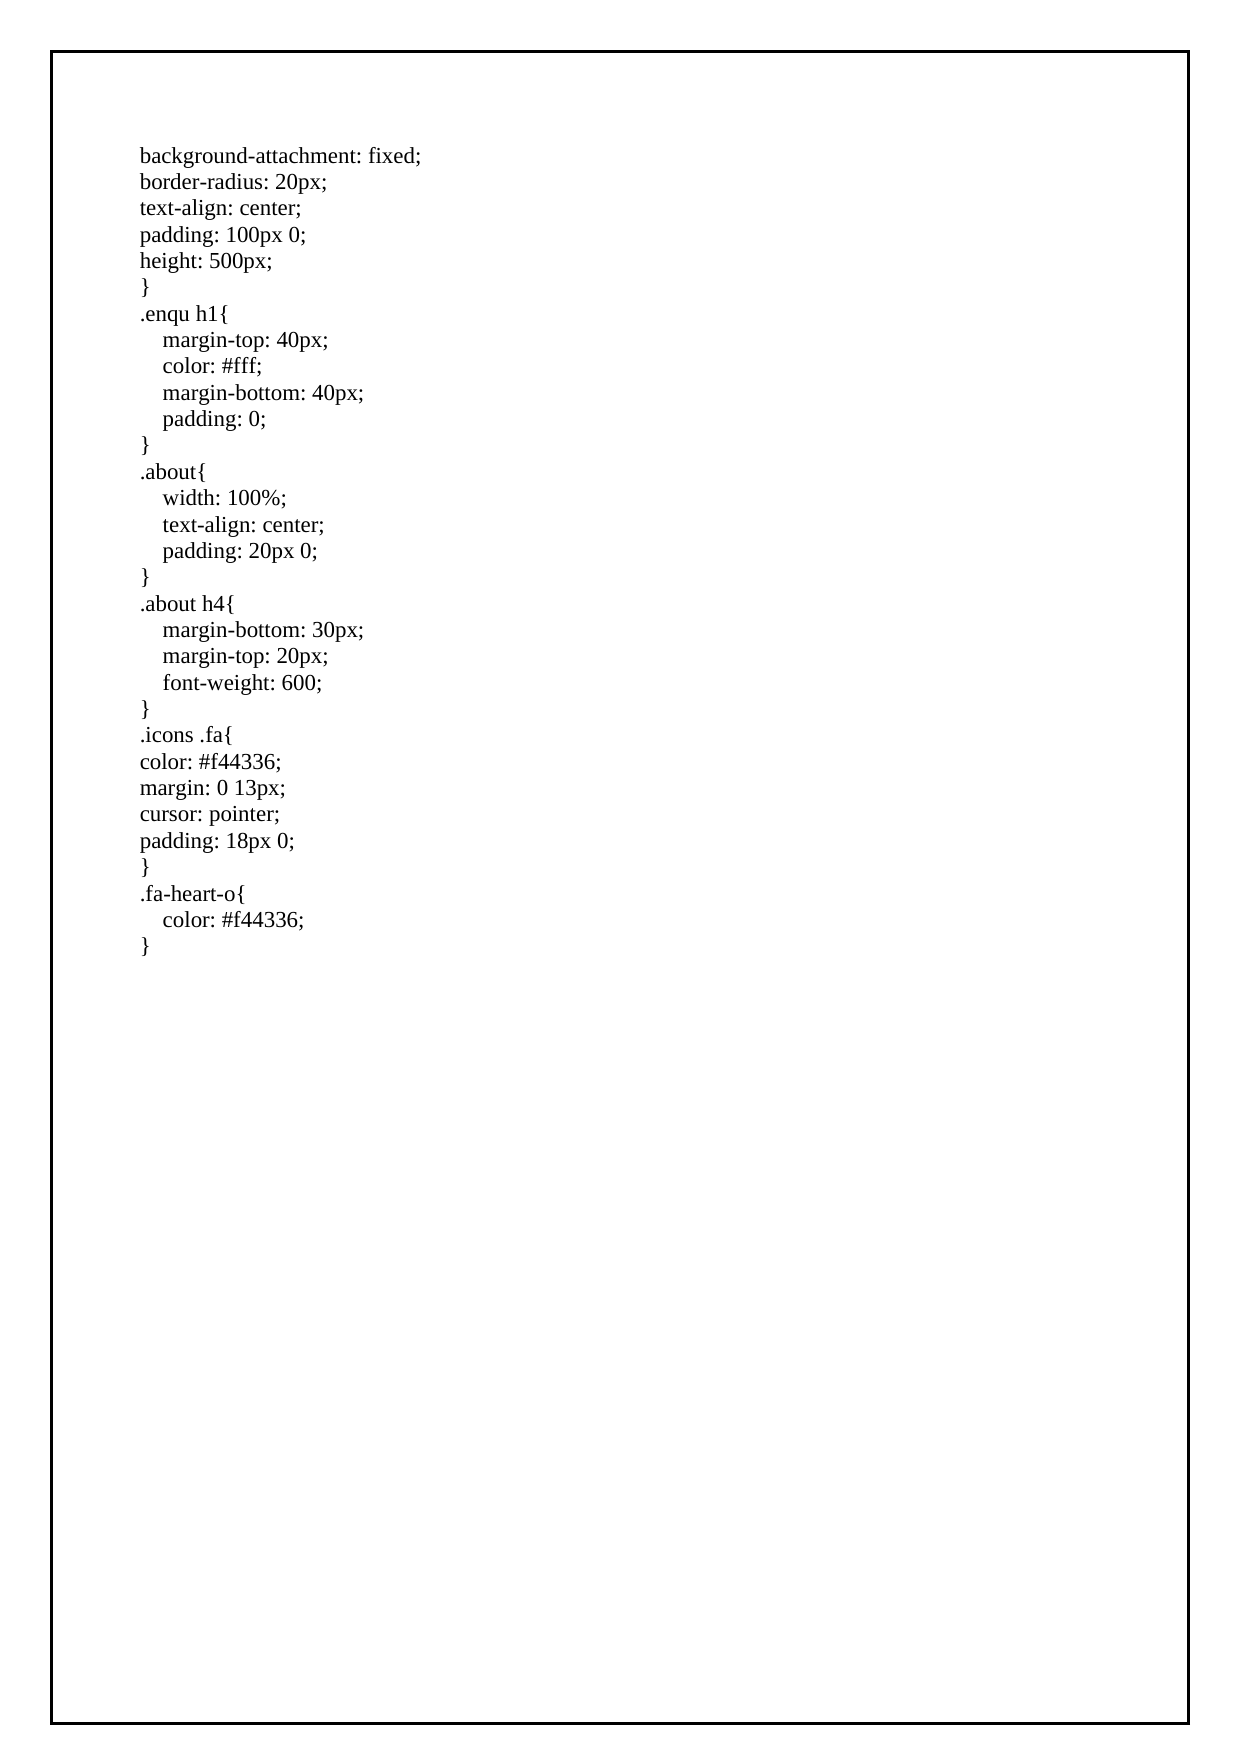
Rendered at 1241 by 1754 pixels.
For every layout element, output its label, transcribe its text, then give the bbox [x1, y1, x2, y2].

text } [139, 273, 1107, 300]
text } [139, 695, 1107, 721]
text } [139, 932, 1107, 959]
text .enqu h1{ [139, 300, 1107, 326]
text } [139, 563, 1107, 590]
text } [139, 432, 1107, 458]
text margin-bottom: 30px; [139, 616, 1107, 642]
text .icons .fa{ [139, 721, 1107, 748]
text margin: 0 13px; [139, 774, 1107, 801]
text text-align: center; [139, 511, 1107, 537]
text width: 100%; [139, 484, 1107, 511]
text height: 500px; [139, 247, 1107, 273]
text } [139, 853, 1107, 879]
text margin-top: 40px; [139, 326, 1107, 352]
text padding: 0; [139, 405, 1107, 432]
text background-attachment: fixed; [139, 142, 1107, 168]
text .about h4{ [139, 590, 1107, 616]
text padding: 20px 0; [139, 537, 1107, 563]
text color: #f44336; [139, 906, 1107, 932]
text text-align: center; [139, 194, 1107, 221]
text padding: 100px 0; [139, 221, 1107, 247]
text color: #fff; [139, 352, 1107, 379]
text padding: 18px 0; [139, 827, 1107, 853]
text color: #f44336; [139, 748, 1107, 774]
text border-radius: 20px; [139, 168, 1107, 194]
text margin-bottom: 40px; [139, 379, 1107, 405]
text cursor: pointer; [139, 801, 1107, 827]
text .fa-heart-o{ [139, 879, 1107, 906]
text font-weight: 600; [139, 669, 1107, 695]
text .about{ [139, 458, 1107, 484]
text margin-top: 20px; [139, 642, 1107, 669]
